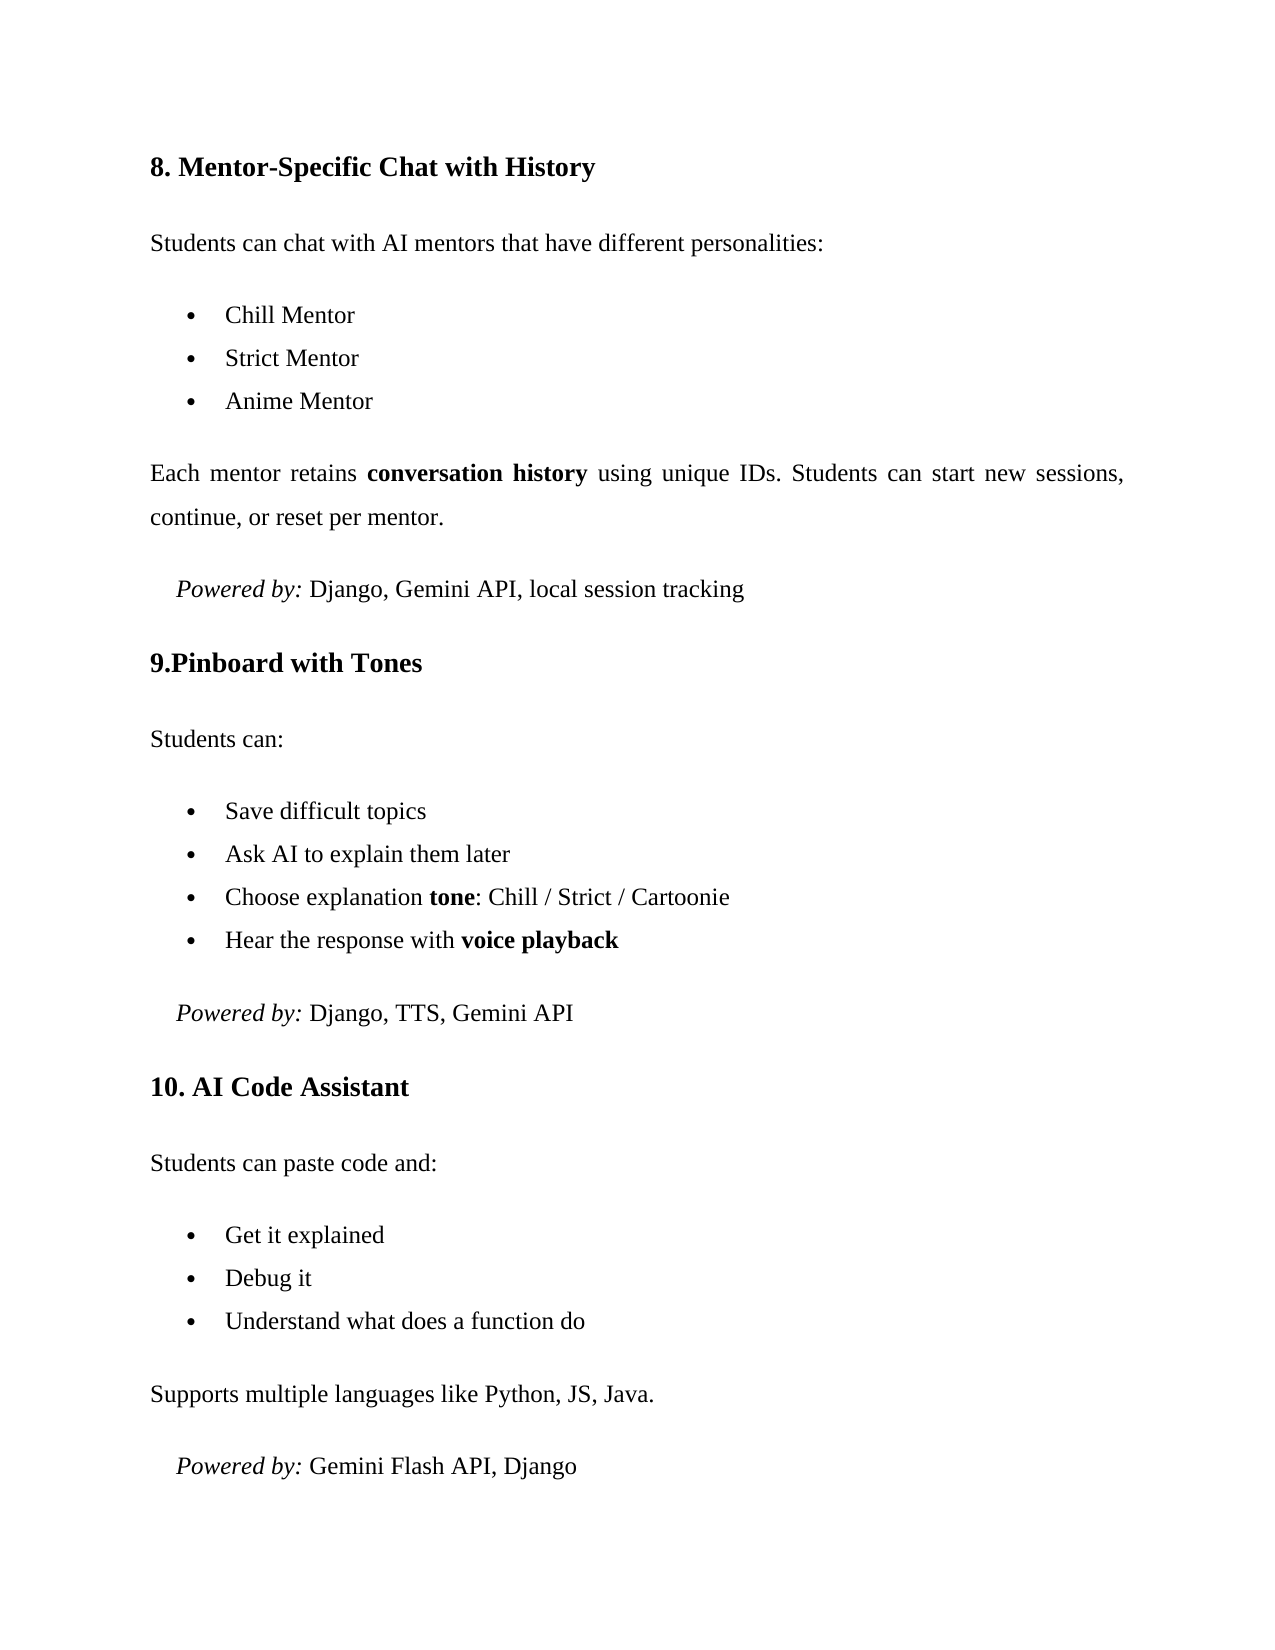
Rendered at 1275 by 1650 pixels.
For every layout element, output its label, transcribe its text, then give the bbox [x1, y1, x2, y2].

text Supports multiple languages like Python, JS, Java. [150, 1379, 1125, 1407]
list Ask AI to explain them later [187, 839, 1125, 868]
list Save difficult topics [187, 796, 1125, 825]
text 🔧 Powered by: Django, TTS, Gemini API [150, 998, 1125, 1027]
text Students can chat with AI mentors that have different personalities: [150, 228, 1125, 256]
list Hear the response with voice playback [187, 926, 1125, 954]
list Get it explained [187, 1220, 1125, 1249]
text Students can: [150, 724, 1125, 753]
text 10. AI Code Assistant [150, 1070, 1125, 1103]
text Students can paste code and: [150, 1148, 1125, 1177]
list Chill Mentor [187, 300, 1125, 329]
text 🔧 Powered by: Gemini Flash API, Django [150, 1451, 1125, 1480]
text 9.Pinboard with Tones [150, 646, 1125, 679]
list Understand what does a function do [187, 1306, 1125, 1335]
list Choose explanation tone: Chill / Strict / Cartoonie [187, 882, 1125, 911]
text 8. Mentor-Specific Chat with History [150, 150, 1125, 182]
list Anime Mentor [187, 386, 1125, 415]
list Debug it [187, 1263, 1125, 1292]
text Each mentor retains conversation history using unique IDs. Students can start new sessions, continue, or reset per mentor. [150, 458, 1125, 530]
text 🔧 Powered by: Django, Gemini API, local session tracking [150, 574, 1125, 603]
list Strict Mentor [187, 343, 1125, 372]
